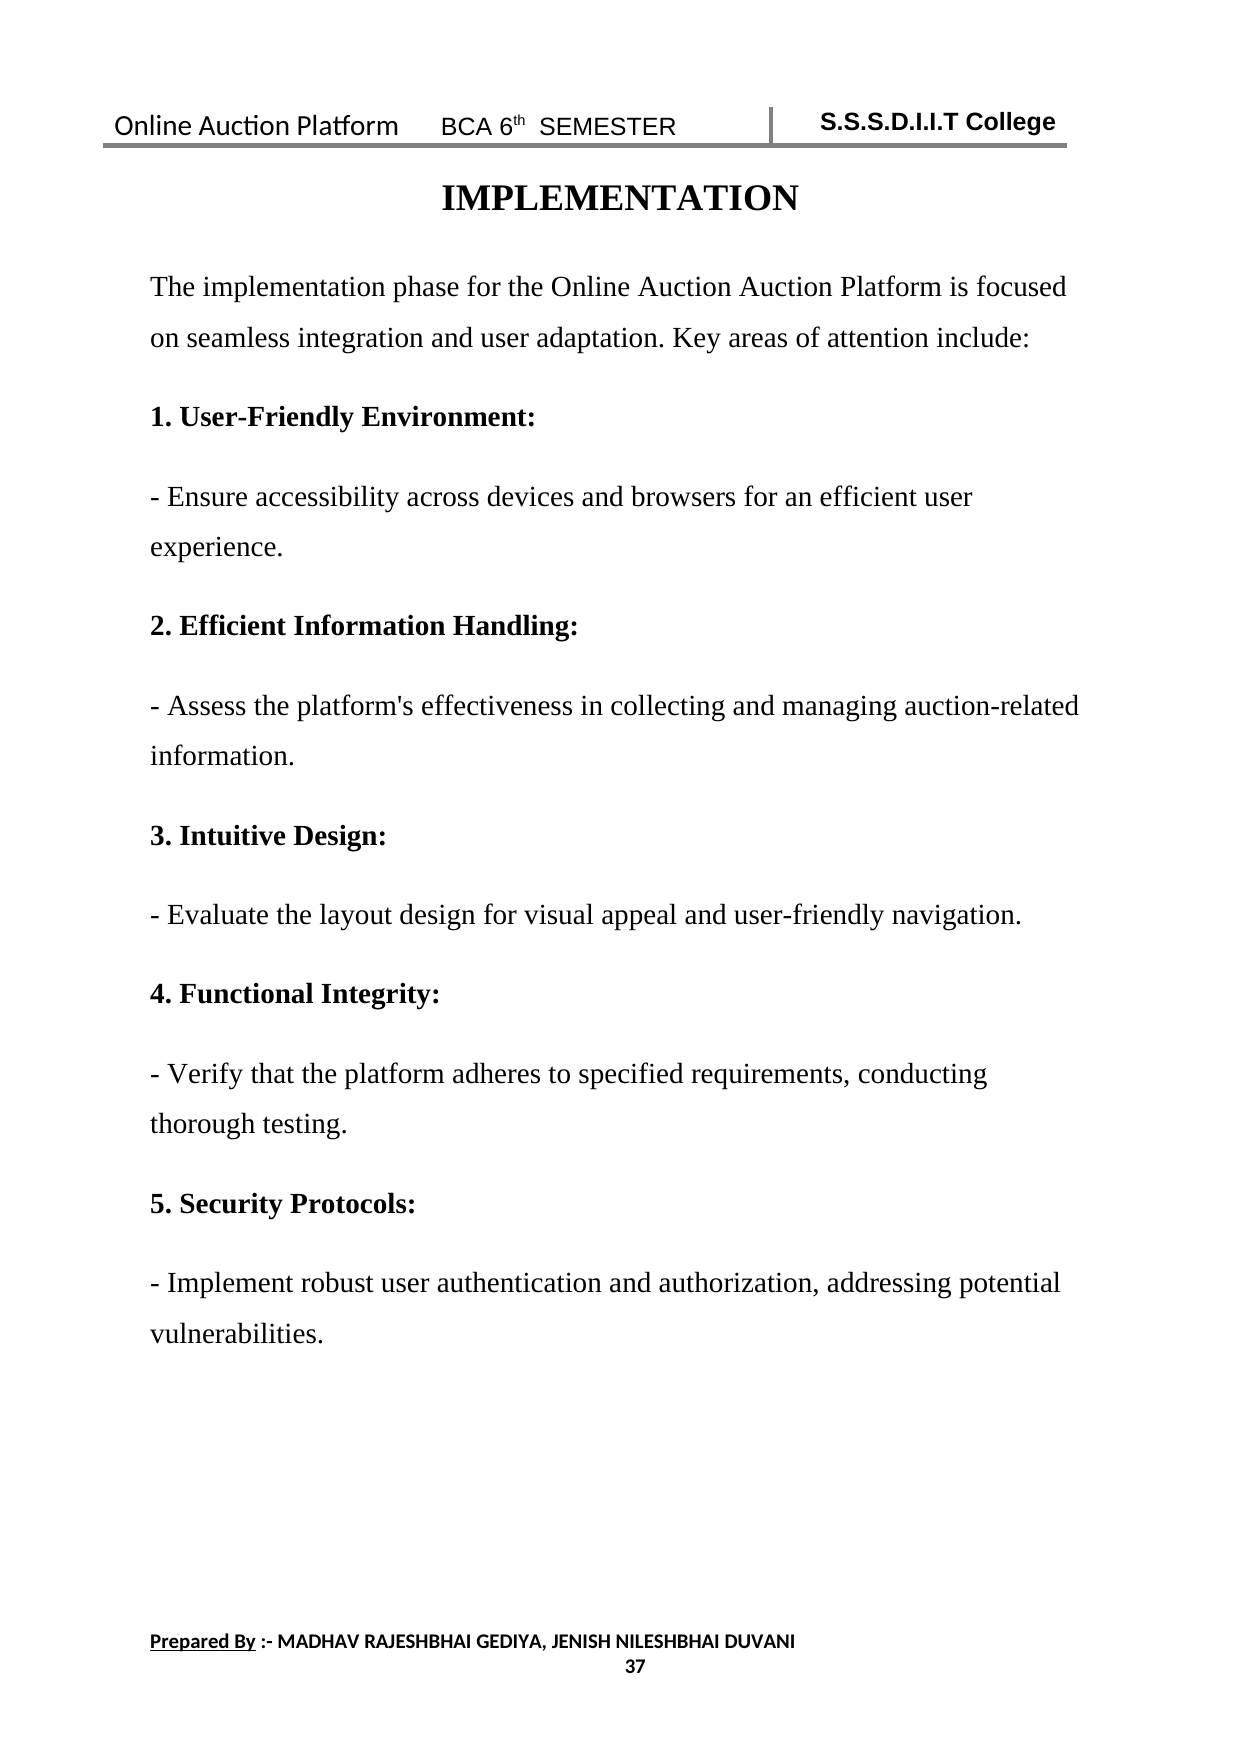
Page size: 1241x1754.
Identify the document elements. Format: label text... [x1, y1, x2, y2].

text 5. Security Protocols: [150, 1186, 1090, 1219]
text - Evaluate the layout design for visual appeal and user-friendly navigation. [150, 897, 1090, 931]
text - Ensure accessibility across devices and browsers for an efficient user experience. [150, 479, 1090, 562]
text The implementation phase for the Online Auction Auction Platform is focused on seamless integration and user adaptation. Key areas of attention include: [150, 269, 1090, 353]
text 3. Intuitive Design: [150, 818, 1090, 851]
text - Verify that the platform adheres to specified requirements, conducting thorough testing. [150, 1056, 1090, 1140]
text 1. User-Friendly Environment: [150, 399, 1090, 433]
text 4. Functional Integrity: [150, 977, 1090, 1010]
text - Assess the platform's effectiveness in collecting and managing auction-related information. [150, 688, 1090, 772]
text - Implement robust user authentication and authorization, addressing potential vulnerabilities. [150, 1265, 1090, 1349]
text IMPLEMENTATION [150, 176, 1090, 219]
text 2. Efficient Information Handling: [150, 608, 1090, 642]
